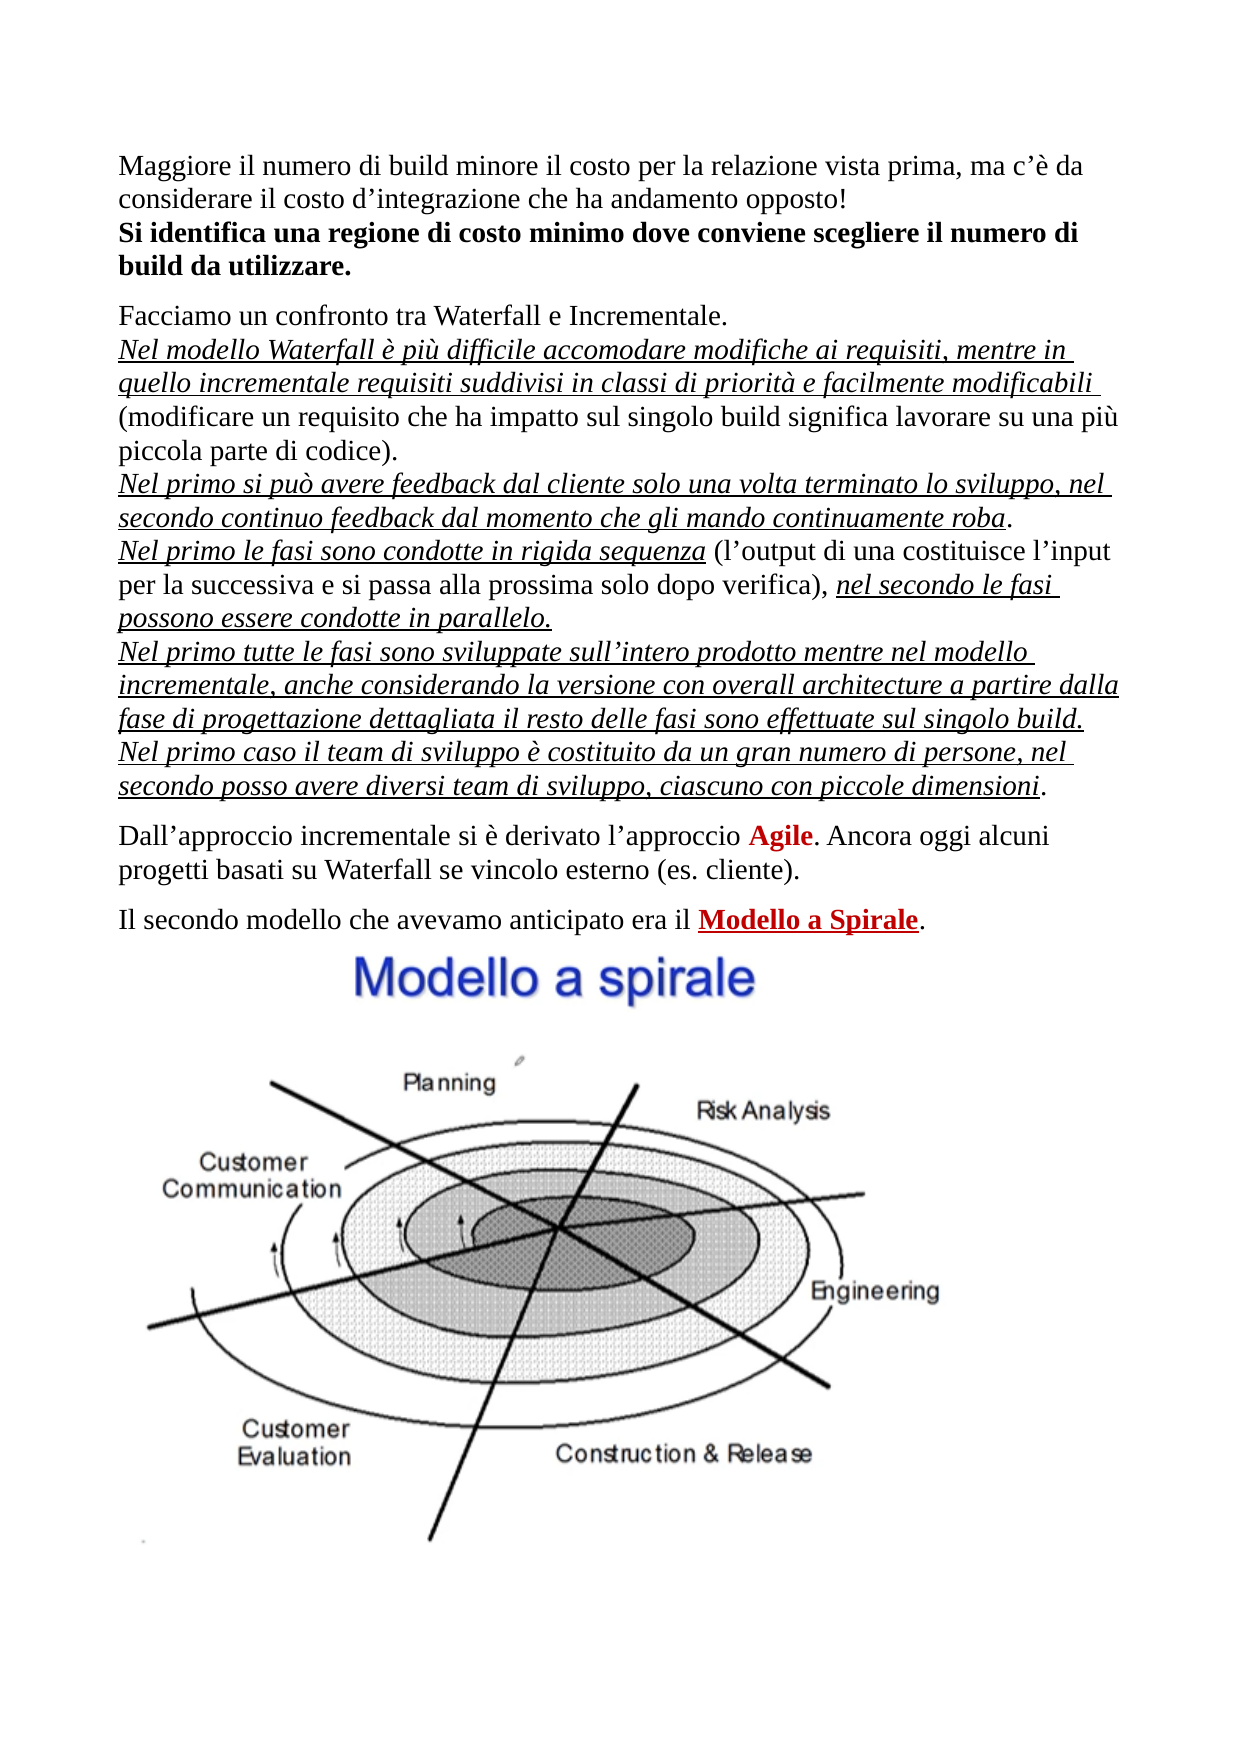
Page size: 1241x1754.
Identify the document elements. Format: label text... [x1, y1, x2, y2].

text Dall’approccio incrementale si è derivato l’approccio Agile. Ancora oggi alcuni progetti basati su Waterfall se vincolo esterno (es. cliente). [118, 818, 1122, 885]
text Facciamo un confronto tra Waterfall e Incrementale. Nel modello Waterfall è più difficile accomodare modifiche ai requisiti, mentre in quello incrementale requisiti suddivisi in classi di priorità e facilmente modificabili (modificare un requisito che ha impatto sul singolo build significa lavorare su una più piccola parte di codice). Nel primo si può avere feedback dal cliente solo una volta terminato lo sviluppo, nel secondo continuo feedback dal momento che gli mando continuamente roba. Nel primo le fasi sono condotte in rigida sequenza (l’output di una costituisce l’input per la successiva e si passa alla prossima solo dopo verifica), nel secondo le fasi possono essere condotte in parallelo. Nel primo tutte le fasi sono sviluppate sull’intero prodotto mentre nel modello incrementale, anche considerando la versione con overall architecture a partire dalla fase di progettazione dettagliata il resto delle fasi sono effettuate sul singolo build. Nel primo caso il team di sviluppo è costituito da un gran numero di persone, nel secondo posso avere diversi team di sviluppo, ciascuno con piccole dimensioni. [118, 298, 1122, 802]
picture [118, 952, 956, 1546]
text Il secondo modello che avevamo anticipato era il Modello a Spirale. [118, 902, 1122, 936]
text Maggiore il numero di build minore il costo per la relazione vista prima, ma c’è da considerare il costo d’integrazione che ha andamento opposto! Si identifica una regione di costo minimo dove conviene scegliere il numero di build da utilizzare. [118, 148, 1122, 282]
